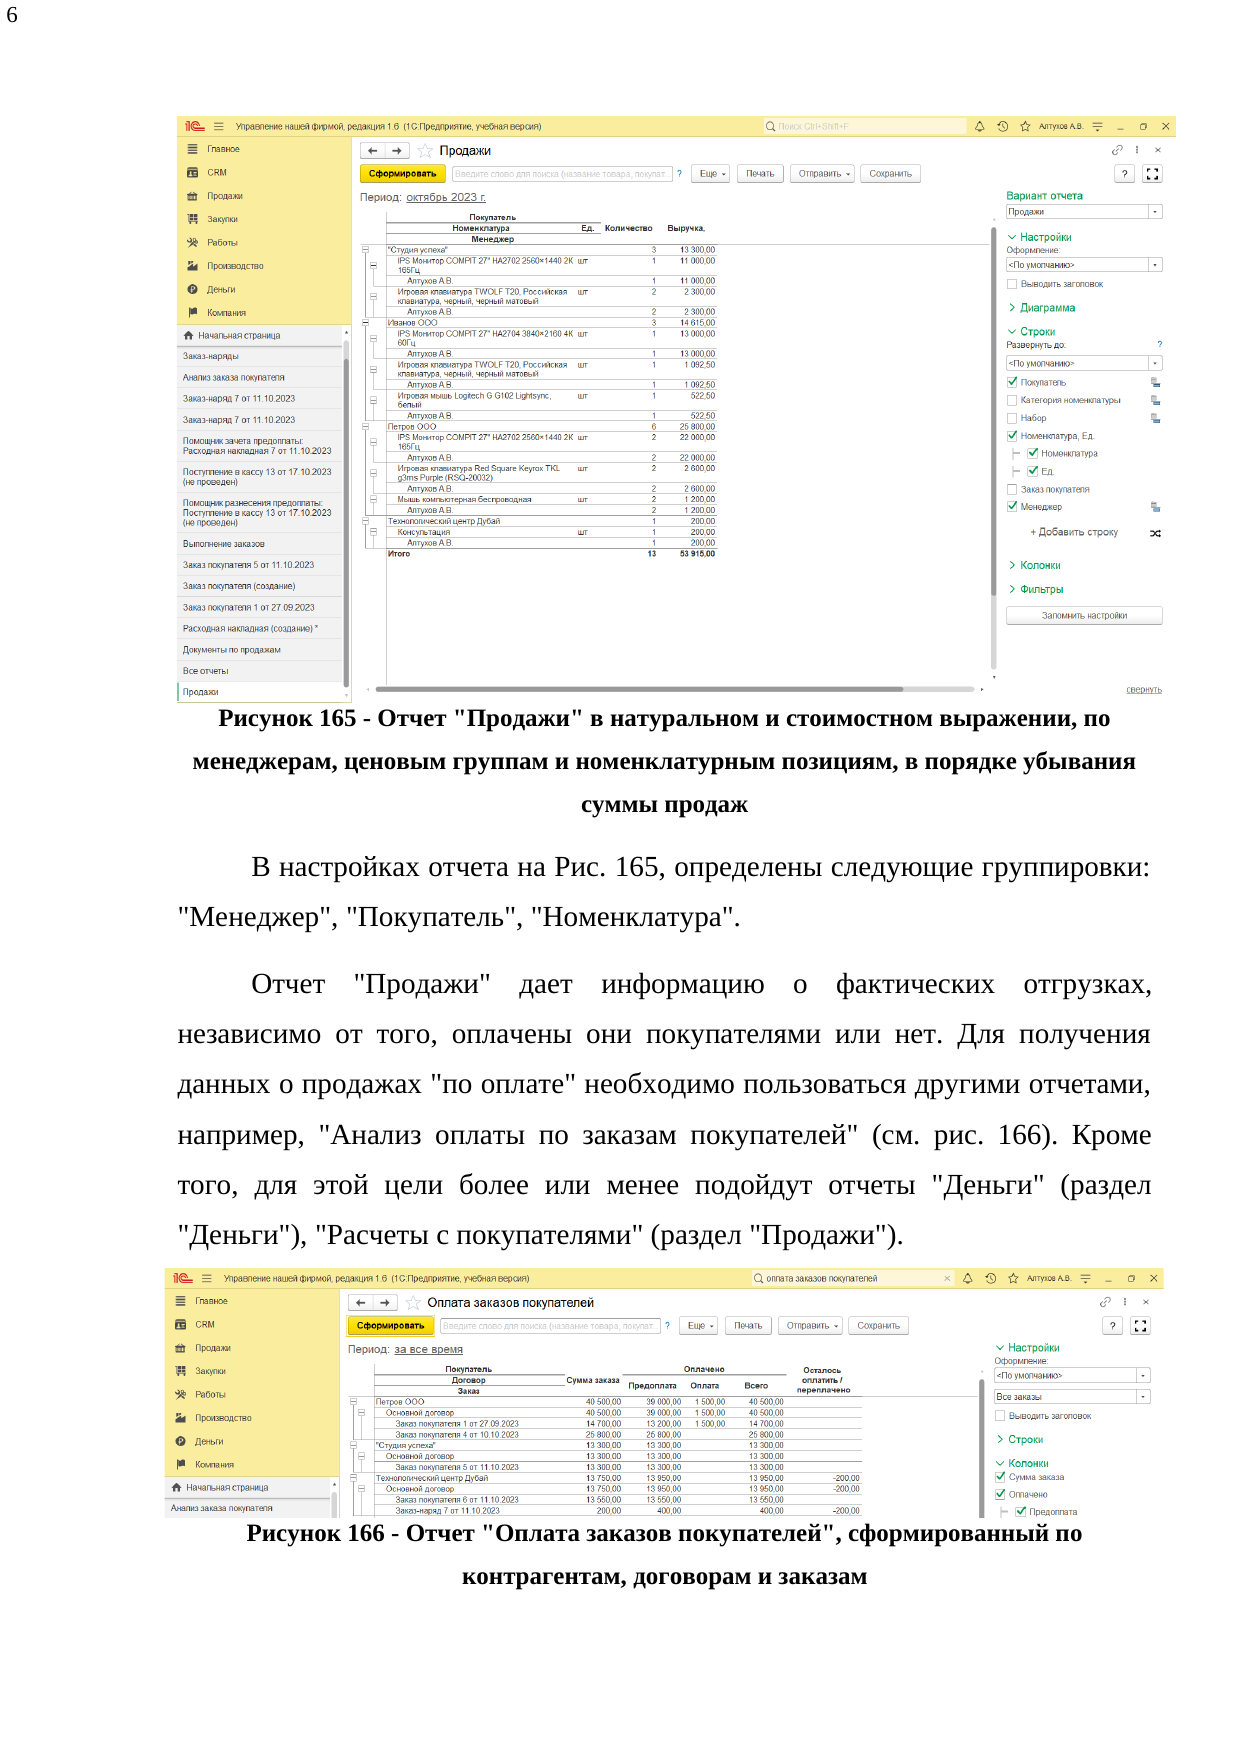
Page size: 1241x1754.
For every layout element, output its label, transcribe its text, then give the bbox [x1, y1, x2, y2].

text Рисунок 165 - Отчет "Продажи" в натуральном и стоимостном выражении, по менеджерам, ценовым группам и номенклатурным позициям, в порядке убывания суммы продаж [192, 703, 1137, 818]
picture [164, 1268, 1164, 1518]
text Отчет "Продажи" дает информацию о фактических отгрузках, независимо от того, оплачены они покупателями или нет. Для получения данных о продажах "по оплате" необходимо пользоваться другими отчетами, например, "Анализ оплаты по заказам покупателей" (см. рис. 166). Кроме того, для этой цели более или менее подойдут отчеты "Деньги" (раздел "Деньги"), "Расчеты с покупателями" (раздел "Продажи"). [177, 966, 1152, 1251]
picture [176, 116, 1176, 703]
text Рисунок 166 - Отчет "Оплата заказов покупателей", сформированный по контрагентам, договорам и заказам [192, 1518, 1137, 1590]
text В настройках отчета на Рис. 165, определены следующие группировки: "Менеджер", "Покупатель", "Номенклатура". [177, 849, 1152, 932]
